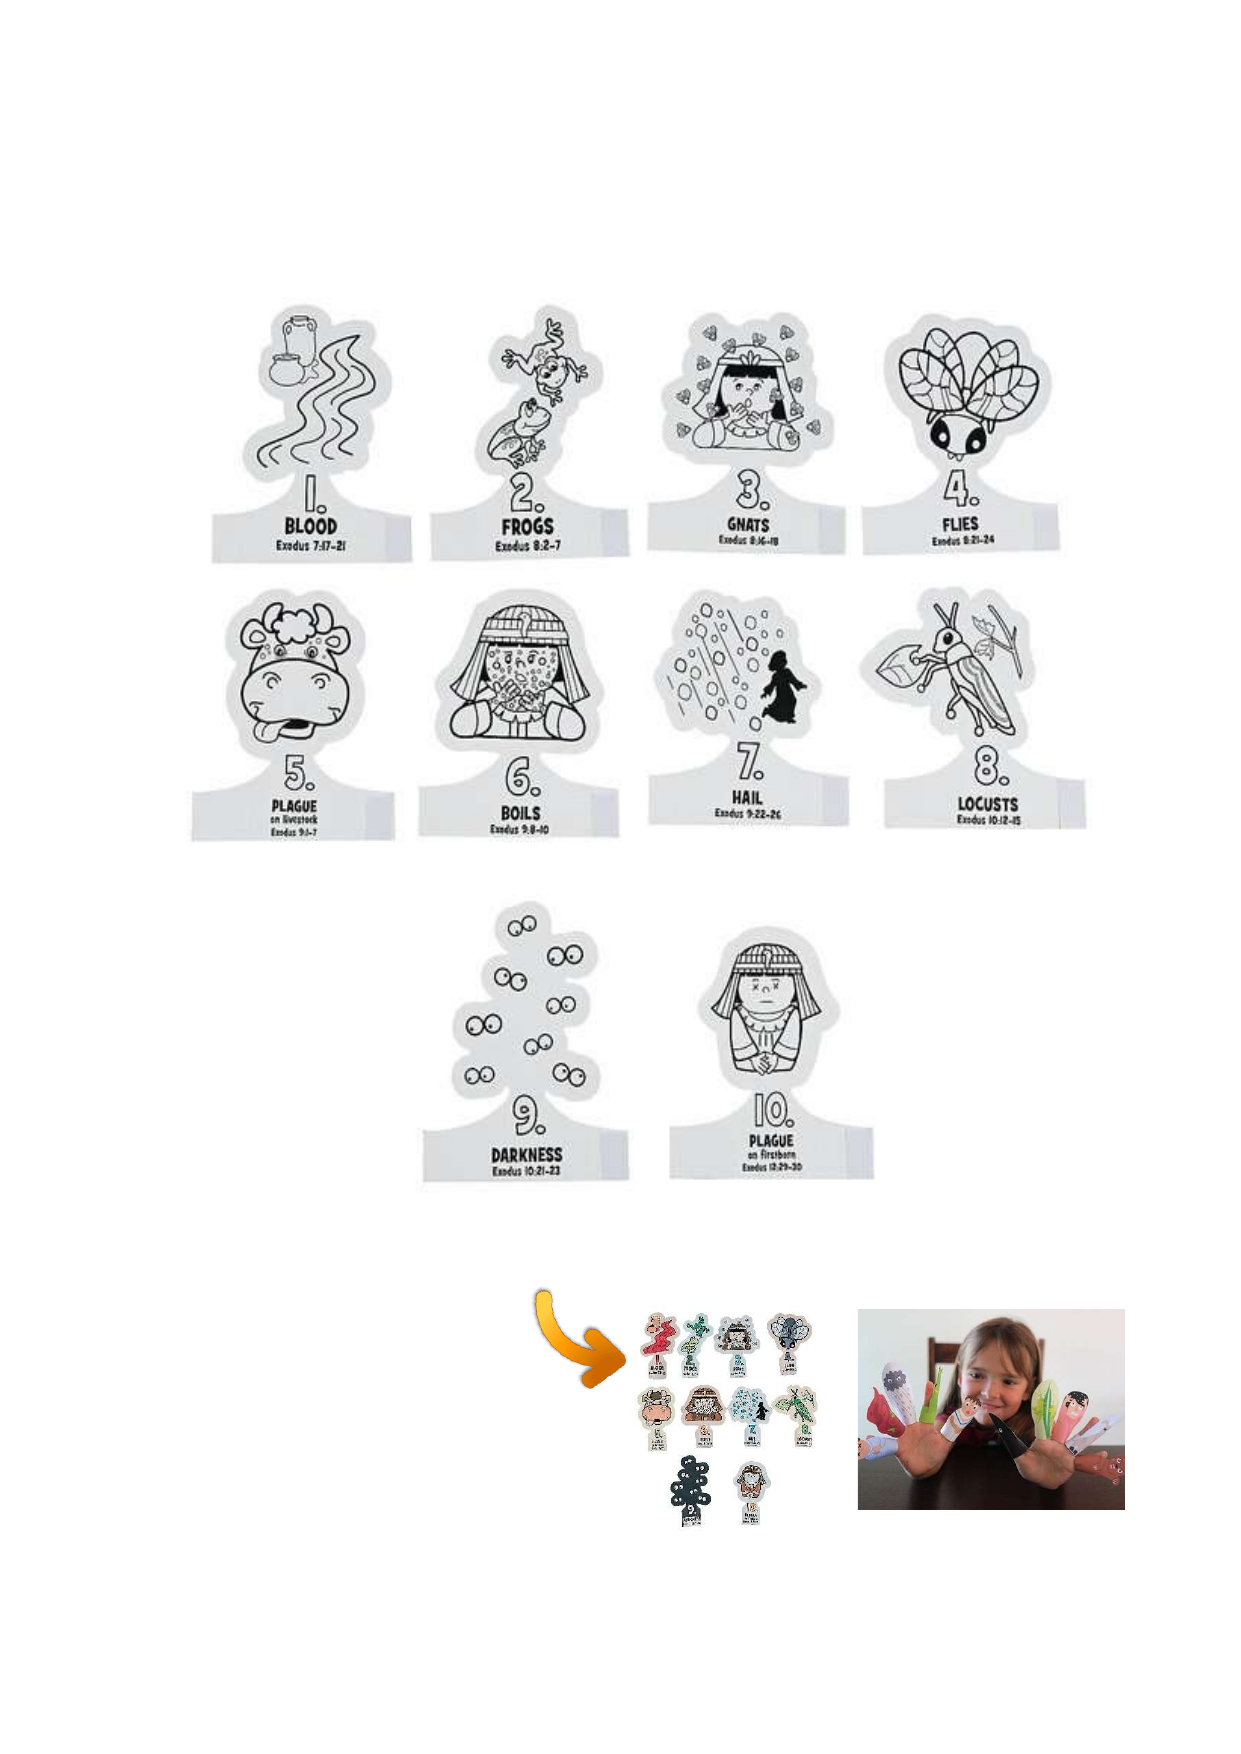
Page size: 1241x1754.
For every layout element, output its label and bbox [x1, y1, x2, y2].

picture [857, 1309, 1125, 1510]
picture [150, 220, 1132, 1274]
picture [521, 1281, 844, 1538]
